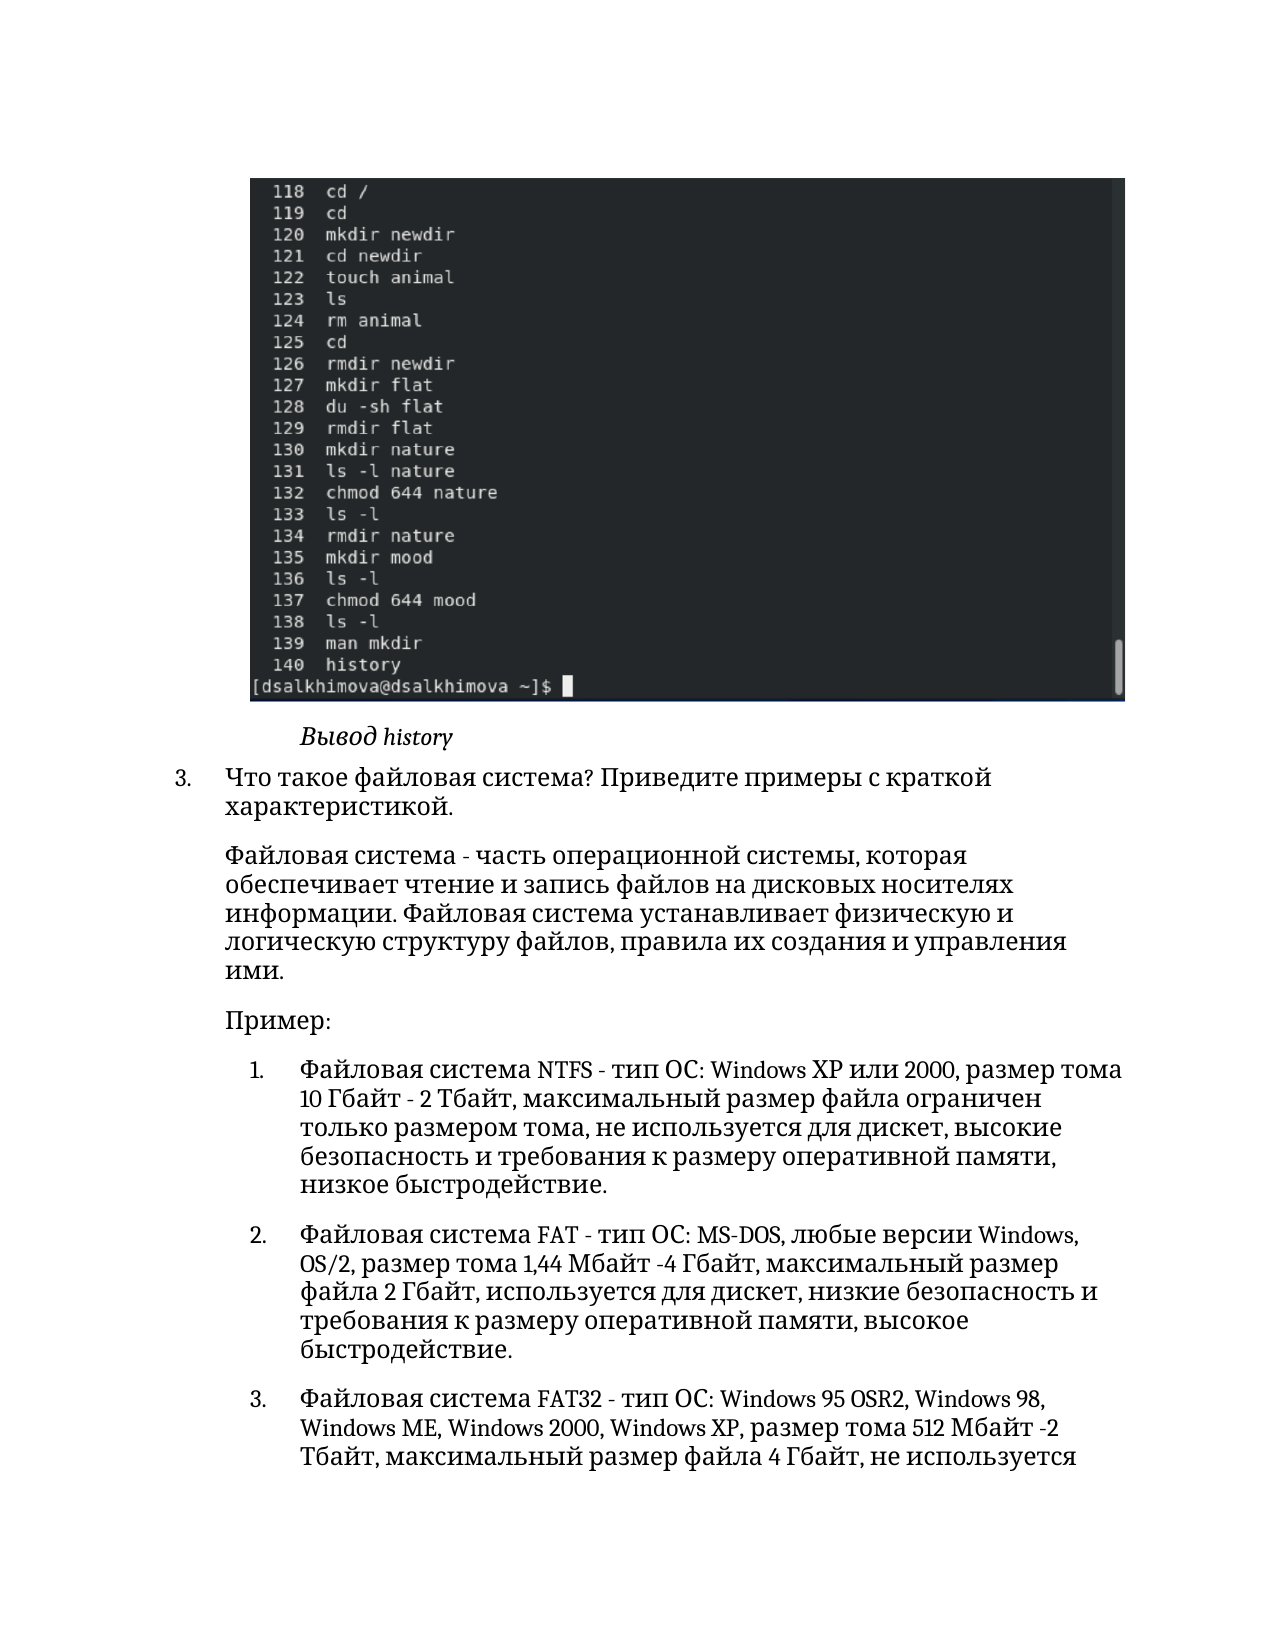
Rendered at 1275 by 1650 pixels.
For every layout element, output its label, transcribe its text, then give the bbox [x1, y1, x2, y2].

picture [250, 178, 1125, 702]
list Вывод history [250, 722, 1125, 751]
list Файловая система FAT - тип ОС: MS-DOS, любые версии Windows, OS/2, размер тома 1,44 Мбайт -4 Гбайт, максимальный размер файла 2 Гбайт, используется для дискет, низкие безопасность и требования к размеру оперативной памяти, высокое быстродействие. [250, 1221, 1125, 1364]
list Что такое файловая система? Приведите примеры с краткой характеристикой. [175, 764, 1125, 821]
list Пример: [175, 1007, 1125, 1035]
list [250, 1385, 1125, 1472]
list Файловая система NTFS - тип ОС: Windows ХР или 2000, размер тома 10 Гбайт - 2 Тбайт, максимальный размер файла ограничен только размером тома, не используется для дискет, высокие безопасность и требования к размеру оперативной памяти, низкое быстродействие. [250, 1056, 1125, 1200]
list Файловая система - часть операционной системы, которая обеспечивает чтение и запись файлов на дисковых носителях информации. Файловая система устанавливает физическую и логическую структуру файлов, правила их создания и управления ими. [175, 842, 1125, 986]
